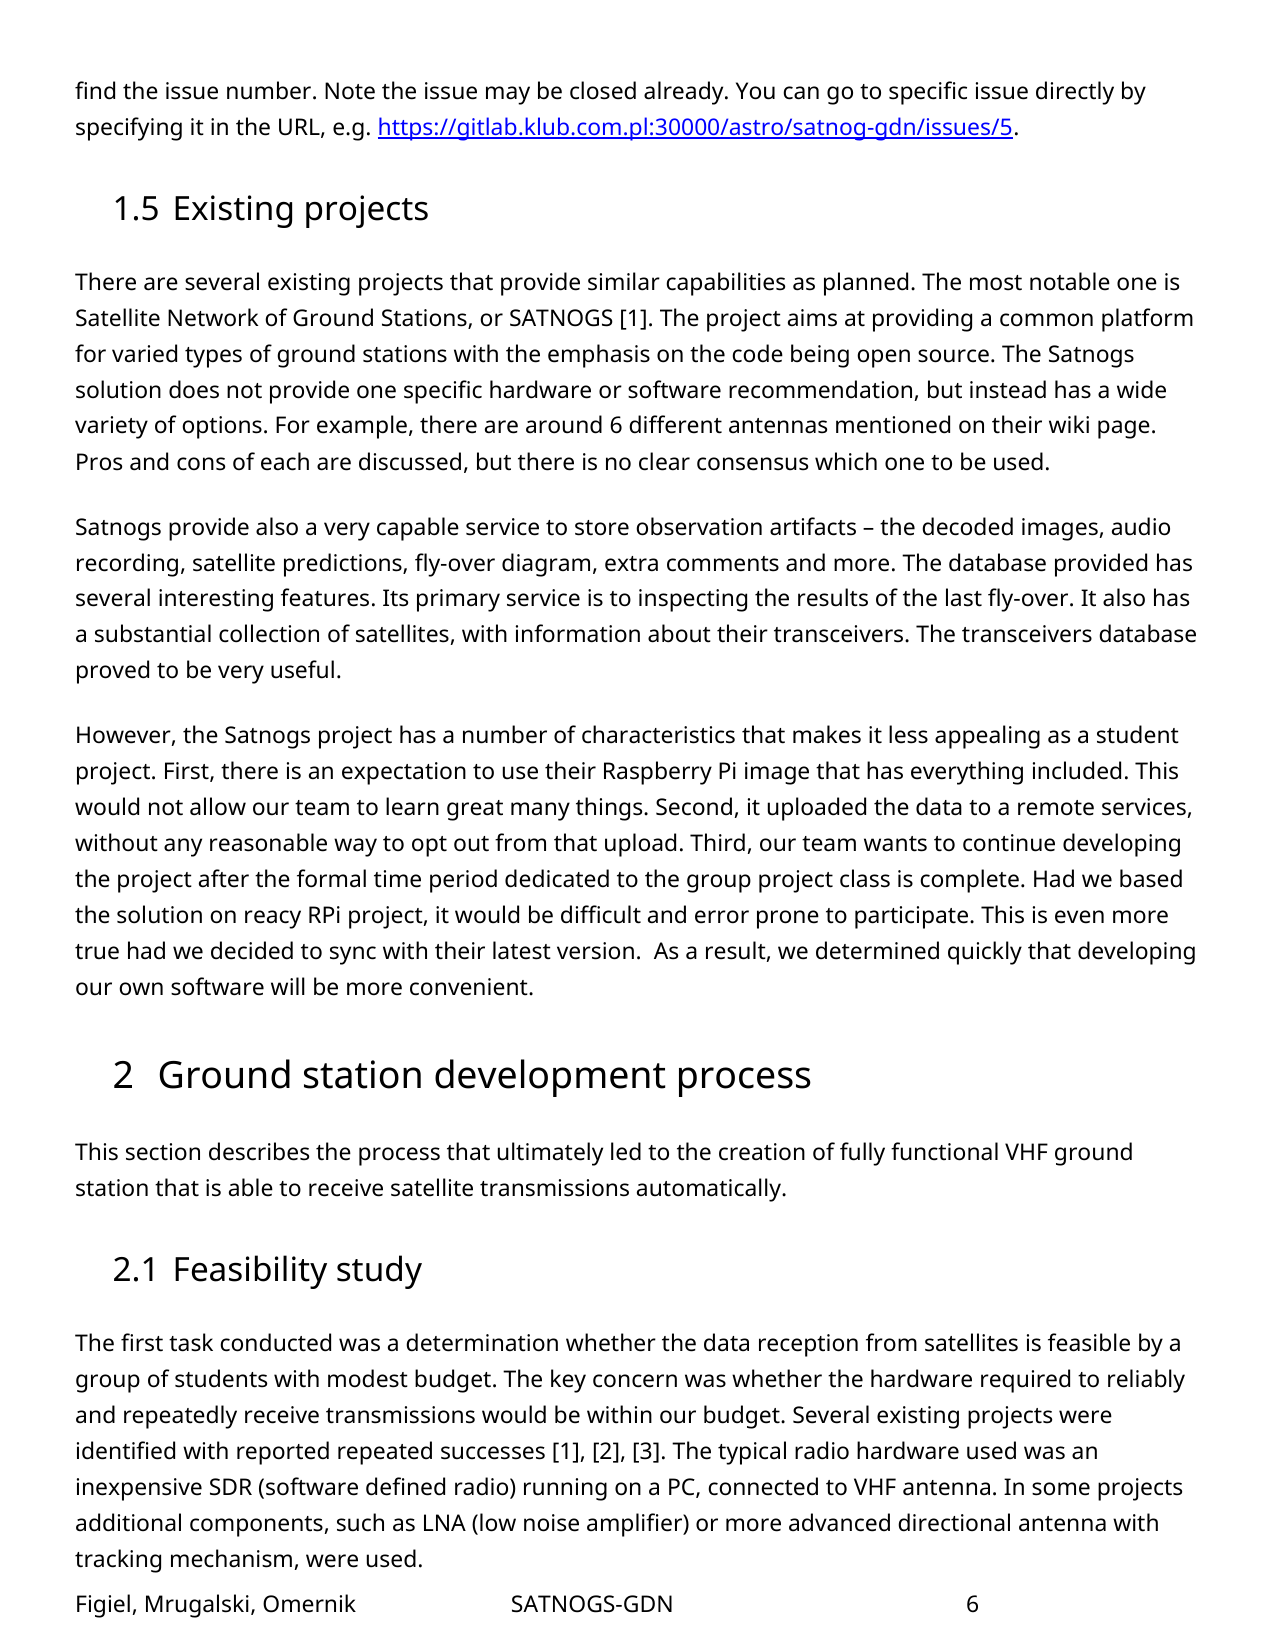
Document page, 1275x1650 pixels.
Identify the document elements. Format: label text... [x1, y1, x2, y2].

text Satnogs provide also a very capable service to store observation artifacts – the decoded images, audio recording, satellite predictions, fly-over diagram, extra comments and more. The database provided has several interesting features. Its primary service is to inspecting the results of the last fly-over. It also has a substantial collection of satellites, with information about their transceivers. The transceivers database proved to be very useful. [75, 511, 1200, 686]
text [75, 75, 1200, 142]
subtitle Ground station development process [112, 1048, 1200, 1099]
subtitle Existing projects [112, 184, 1200, 230]
text The first task conducted was a determination whether the data reception from satellites is feasible by a group of students with modest budget. The key concern was whether the hardware required to reliably and repeatedly receive transmissions would be within our budget. Several existing projects were identified with reported repeated successes [1], [2], [3]. The typical radio hardware used was an inexpensive SDR (software defined radio) running on a PC, connected to VHF antenna. In some projects additional components, such as LNA (low noise amplifier) or more advanced directional antenna with tracking mechanism, were used. [75, 1327, 1200, 1574]
text However, the Satnogs project has a number of characteristics that makes it less appealing as a student project. First, there is an expectation to use their Raspberry Pi image that has everything included. This would not allow our team to learn great many things. Second, it uploaded the data to a remote services, without any reasonable way to opt out from that upload. Third, our team wants to continue developing the project after the formal time period dedicated to the group project class is complete. Had we based the solution on reacy RPi project, it would be difficult and error prone to participate. This is even more true had we decided to sync with their latest version. As a result, we determined quickly that developing our own software will be more convenient. [75, 719, 1200, 1002]
text There are several existing projects that provide similar capabilities as planned. The most notable one is Satellite Network of Ground Stations, or SATNOGS [1]. The project aims at providing a common platform for varied types of ground stations with the emphasis on the code being open source. The Satnogs solution does not provide one specific hardware or software recommendation, but instead has a wide variety of options. For example, there are around 6 different antennas mentioned on their wiki page. Pros and cons of each are discussed, but there is no clear consensus which one to be used. [75, 266, 1200, 477]
text This section describes the process that ultimately led to the creation of fully functional VHF ground station that is able to receive satellite transmissions automatically. [75, 1136, 1200, 1203]
subtitle Feasibility study [112, 1246, 1200, 1291]
